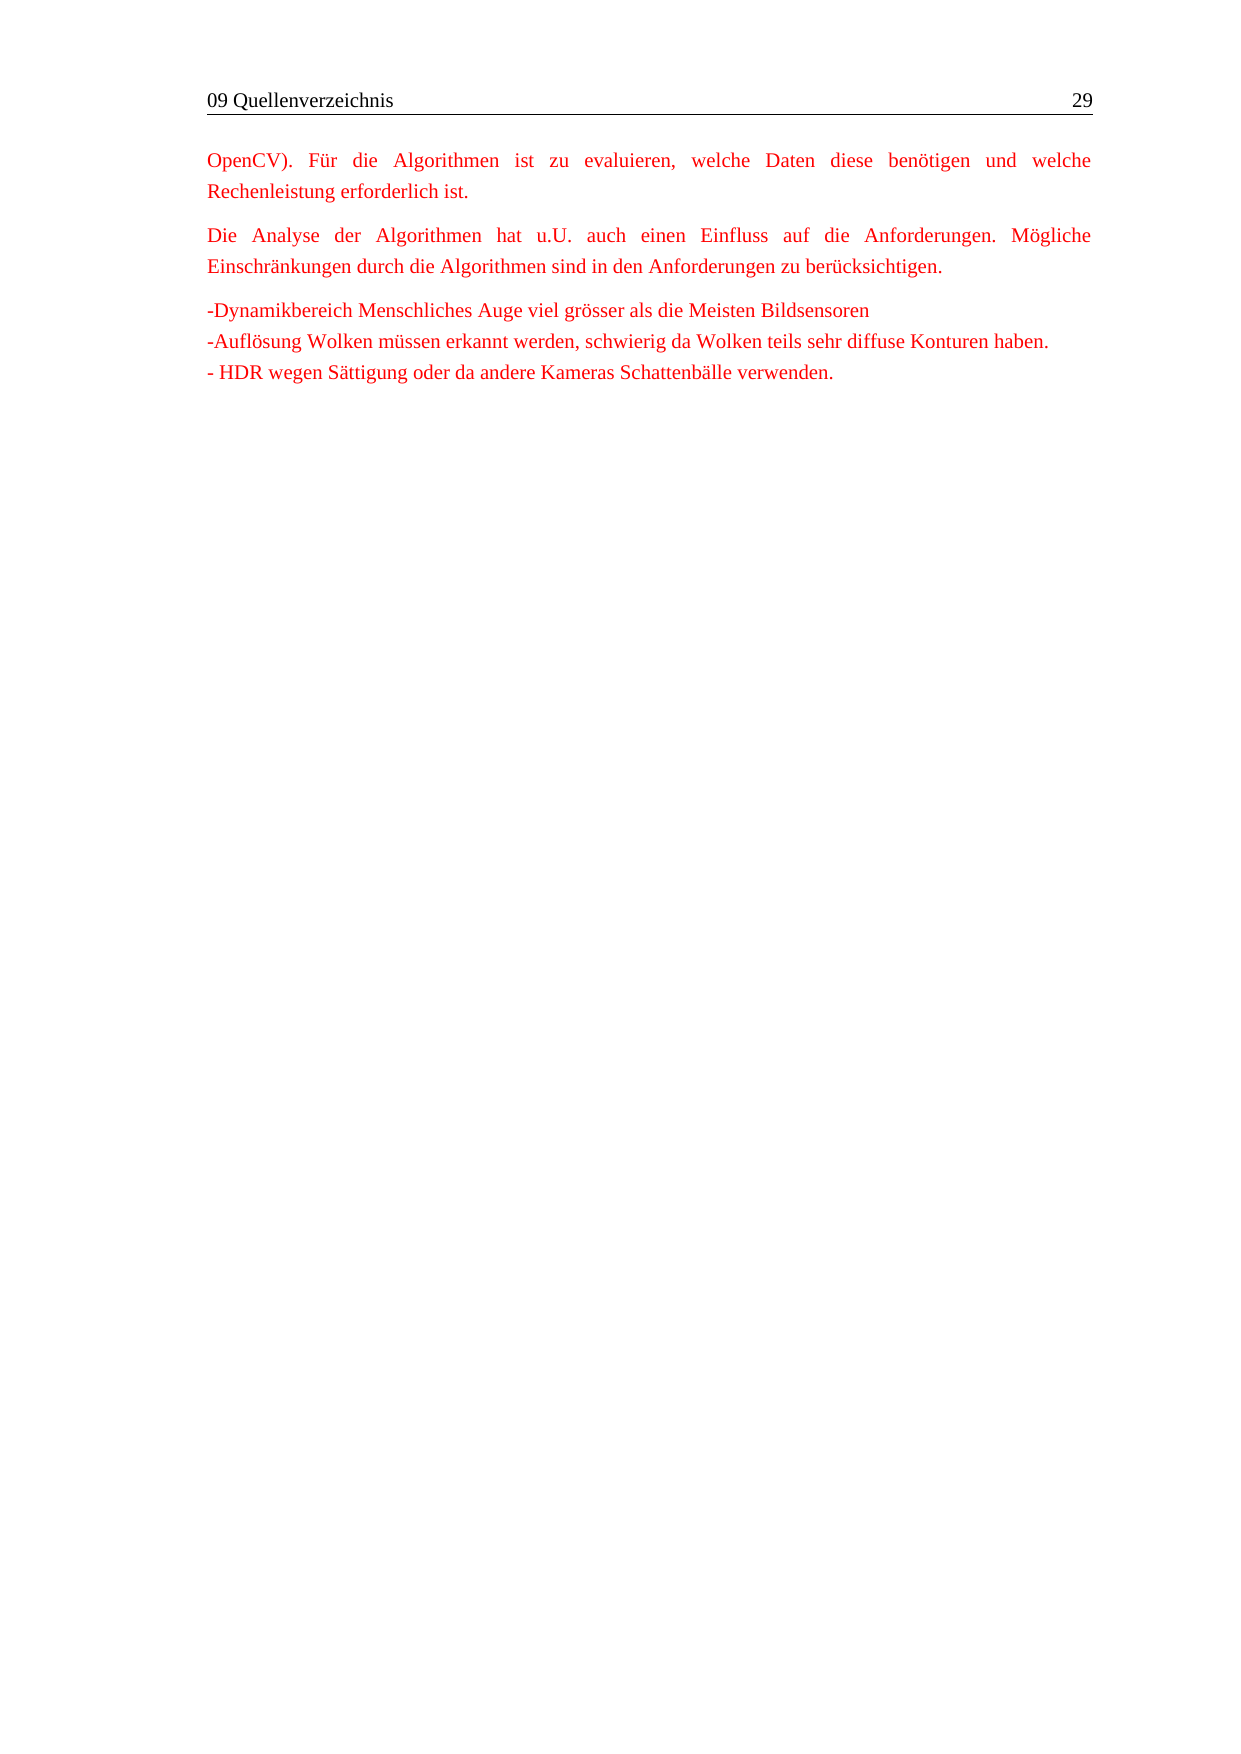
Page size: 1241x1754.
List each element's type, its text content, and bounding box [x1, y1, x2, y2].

text -Dynamikbereich Menschliches Auge viel grösser als die Meisten Bildsensoren -Auflösung Wolken müssen erkannt werden, schwierig da Wolken teils sehr diffuse Konturen haben. - HDR wegen Sättigung oder da andere Kameras Schattenbälle verwenden. [207, 298, 1093, 384]
text Die Analyse der Algorithmen hat u.U. auch einen Einfluss auf die Anforderungen. Mögliche Einschränkungen durch die Algorithmen sind in den Anforderungen zu berücksichtigen. [207, 223, 1093, 278]
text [207, 148, 1093, 203]
